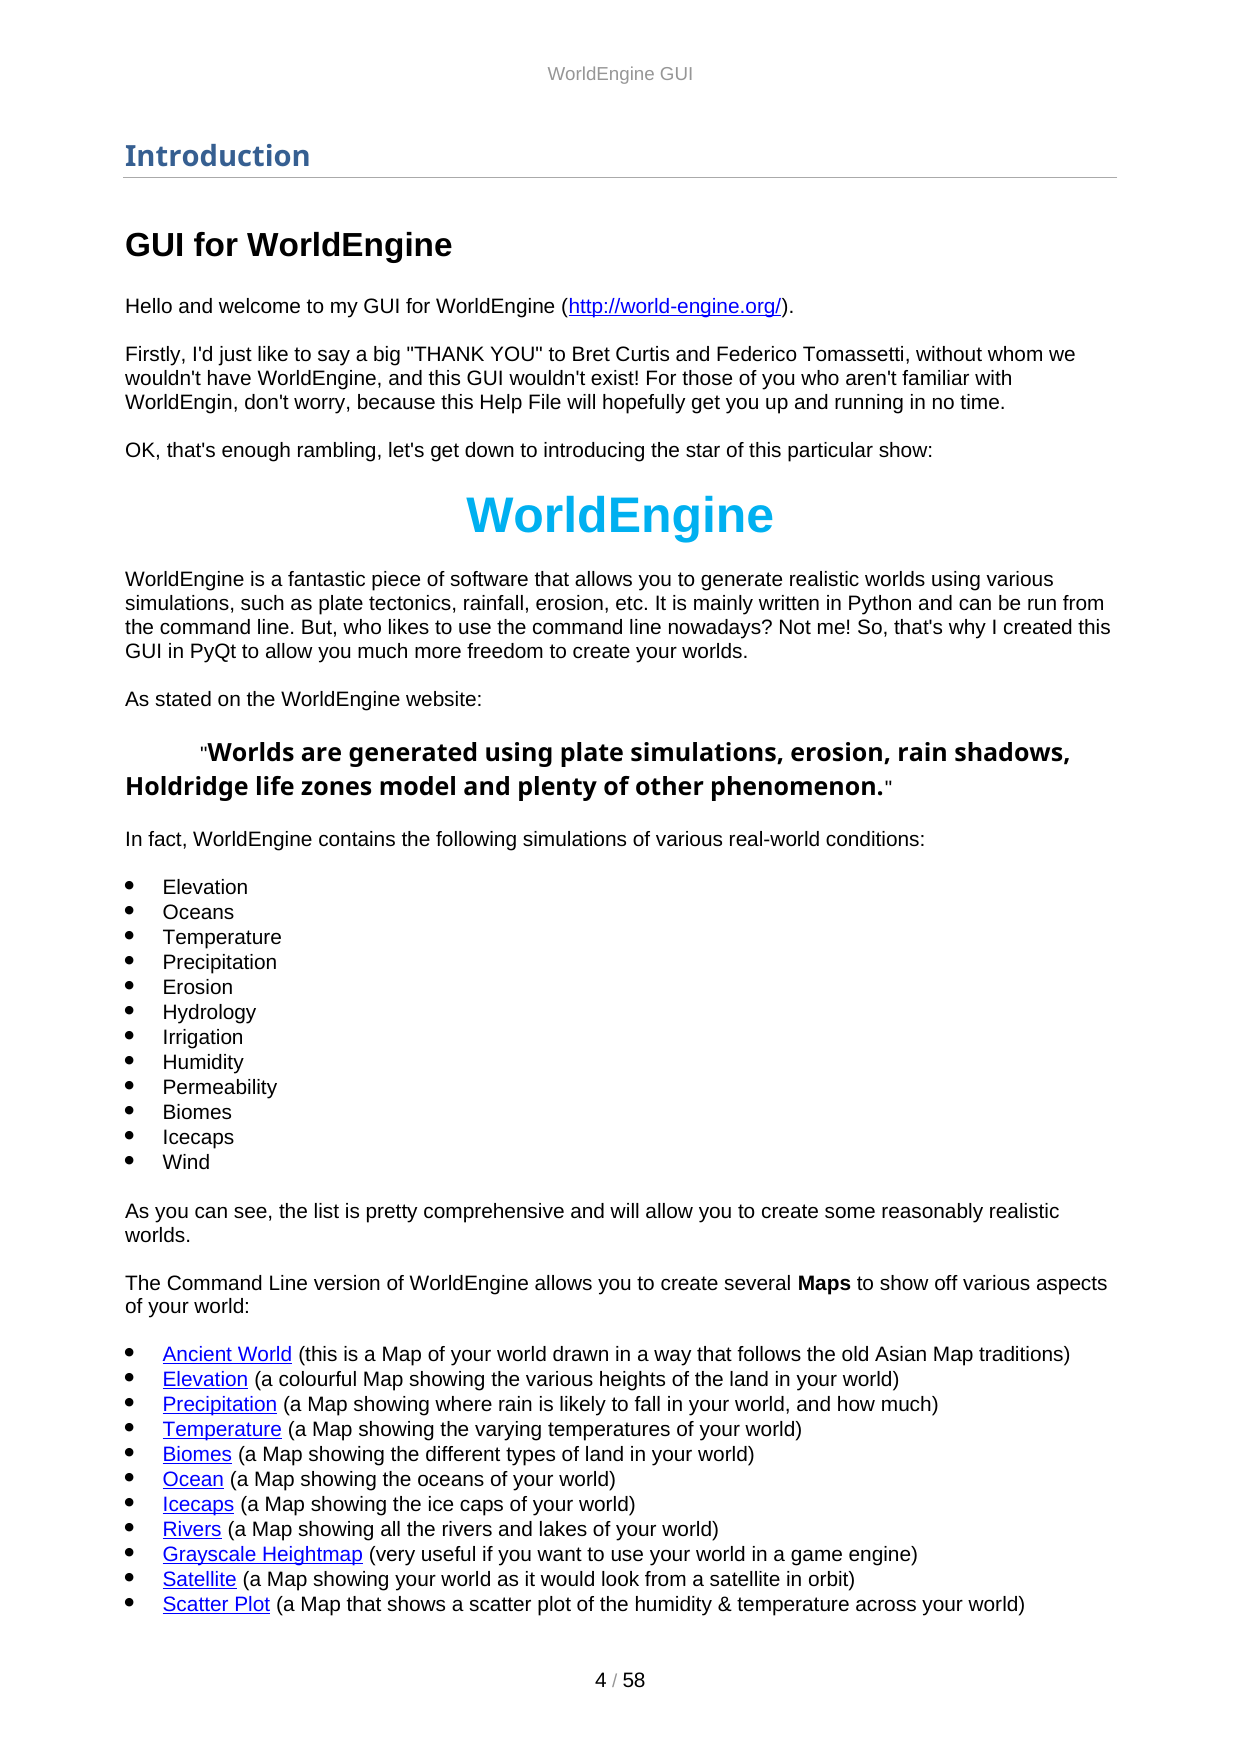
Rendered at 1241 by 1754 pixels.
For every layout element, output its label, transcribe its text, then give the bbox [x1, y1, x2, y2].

list Rivers (a Map showing all the rivers and lakes of your world) [125, 1517, 1115, 1542]
list Grayscale Heightmap (very useful if you want to use your world in a game engine) [125, 1542, 1115, 1567]
list Wind [125, 1149, 1115, 1174]
list Oceans [125, 899, 1115, 924]
list Icecaps (a Map showing the ice caps of your world) [125, 1492, 1115, 1517]
list Temperature (a Map showing the varying temperatures of your world) [125, 1417, 1115, 1442]
text Firstly, I'd just like to say a big "THANK YOU" to Bret Curtis and Federico Tomassetti, without whom we wouldn't have WorldEngine, and this GUI wouldn't exist! For those of you who aren't familiar with WorldEngin, don't worry, because this Help File will hopefully get you up and running in no time. [125, 342, 1115, 413]
list Hydrology [125, 999, 1115, 1024]
text In fact, WorldEngine contains the following simulations of various real-world conditions: [125, 827, 1115, 851]
list Erosion [125, 974, 1115, 999]
list Irrigation [125, 1024, 1115, 1049]
list Precipitation (a Map showing where rain is likely to fall in your world, and how much) [125, 1392, 1115, 1417]
list Biomes (a Map showing the different types of land in your world) [125, 1442, 1115, 1467]
list Elevation (a colourful Map showing the various heights of the land in your world) [125, 1367, 1115, 1392]
text Introduction [123, 133, 1117, 177]
list Precipitation [125, 949, 1115, 974]
text As you can see, the list is pretty comprehensive and will allow you to create some reasonably realistic worlds. [125, 1198, 1115, 1246]
text WorldEngine [125, 485, 1115, 543]
text As stated on the WorldEngine website: [125, 687, 1115, 711]
text "Worlds are generated using plate simulations, erosion, rain shadows, Holdridge life zones model and plenty of other phenomenon." [125, 734, 1115, 803]
subtitle GUI for WorldEngine [125, 225, 1115, 263]
text Hello and welcome to my GUI for WorldEngine (http://world-engine.org/). [125, 294, 1115, 318]
list Temperature [125, 924, 1115, 949]
list Elevation [125, 874, 1115, 899]
list Satellite (a Map showing your world as it would look from a satellite in orbit) [125, 1567, 1115, 1592]
text WorldEngine is a fantastic piece of software that allows you to generate realistic worlds using various simulations, such as plate tectonics, rainfall, erosion, etc. It is mainly written in Python and can be run from the command line. But, who likes to use the command line nowadays? Not me! So, that's why I created this GUI in PyQt to allow you much more freedom to create your worlds. [125, 567, 1115, 663]
text OK, that's enough rambling, let's get down to introducing the star of this particular show: [125, 437, 1115, 461]
list Icecaps [125, 1124, 1115, 1149]
list Biomes [125, 1099, 1115, 1124]
text The Command Line version of WorldEngine allows you to create several Maps to show off various aspects of your world: [125, 1270, 1115, 1318]
list Ocean (a Map showing the oceans of your world) [125, 1467, 1115, 1492]
list Humidity [125, 1049, 1115, 1074]
list Ancient World (this is a Map of your world drawn in a way that follows the old Asian Map traditions) [125, 1342, 1115, 1367]
list Permeability [125, 1074, 1115, 1099]
list Scatter Plot (a Map that shows a scatter plot of the humidity & temperature across your world) [125, 1592, 1115, 1617]
